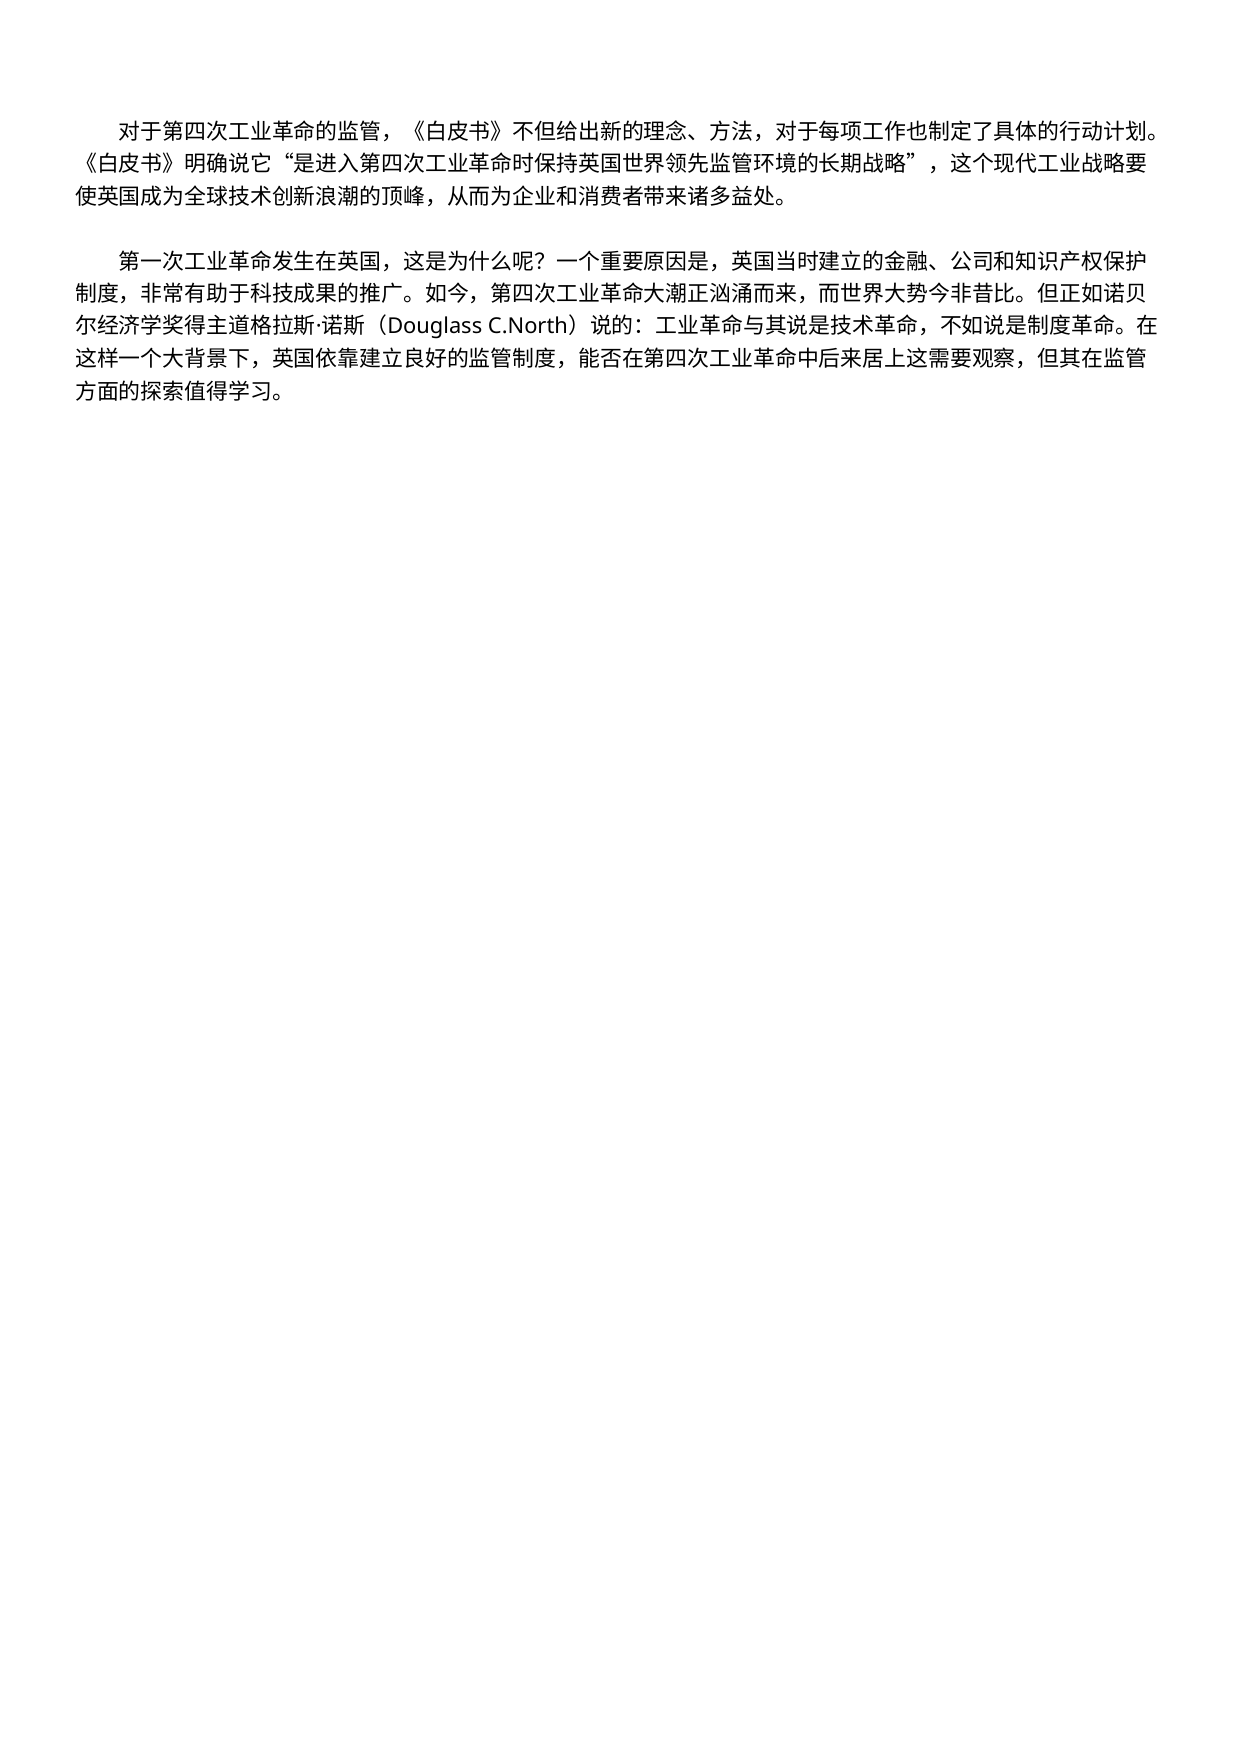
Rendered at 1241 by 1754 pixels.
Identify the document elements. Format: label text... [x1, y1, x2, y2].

text 第一次工业革命发生在英国，这是为什么呢？一个重要原因是，英国当时建立的金融、公司和知识产权保护制度，非常有助于科技成果的推广。如今，第四次工业革命大潮正汹涌而来，而世界大势今非昔比。但正如诺贝尔经济学奖得主道格拉斯·诺斯（Douglass C.North）说的：工业革命与其说是技术革命，不如说是制度革命。在这样一个大背景下，英国依靠建立良好的监管制度，能否在第四次工业革命中后来居上这需要观察，但其在监管方面的探索值得学习。 [75, 243, 1165, 406]
text 对于第四次工业革命的监管，《白皮书》不但给出新的理念、方法，对于每项工作也制定了具体的行动计划。《白皮书》明确说它“是进入第四次工业革命时保持英国世界领先监管环境的长期战略”，这个现代工业战略要使英国成为全球技术创新浪潮的顶峰，从而为企业和消费者带来诸多益处。 [75, 113, 1165, 211]
